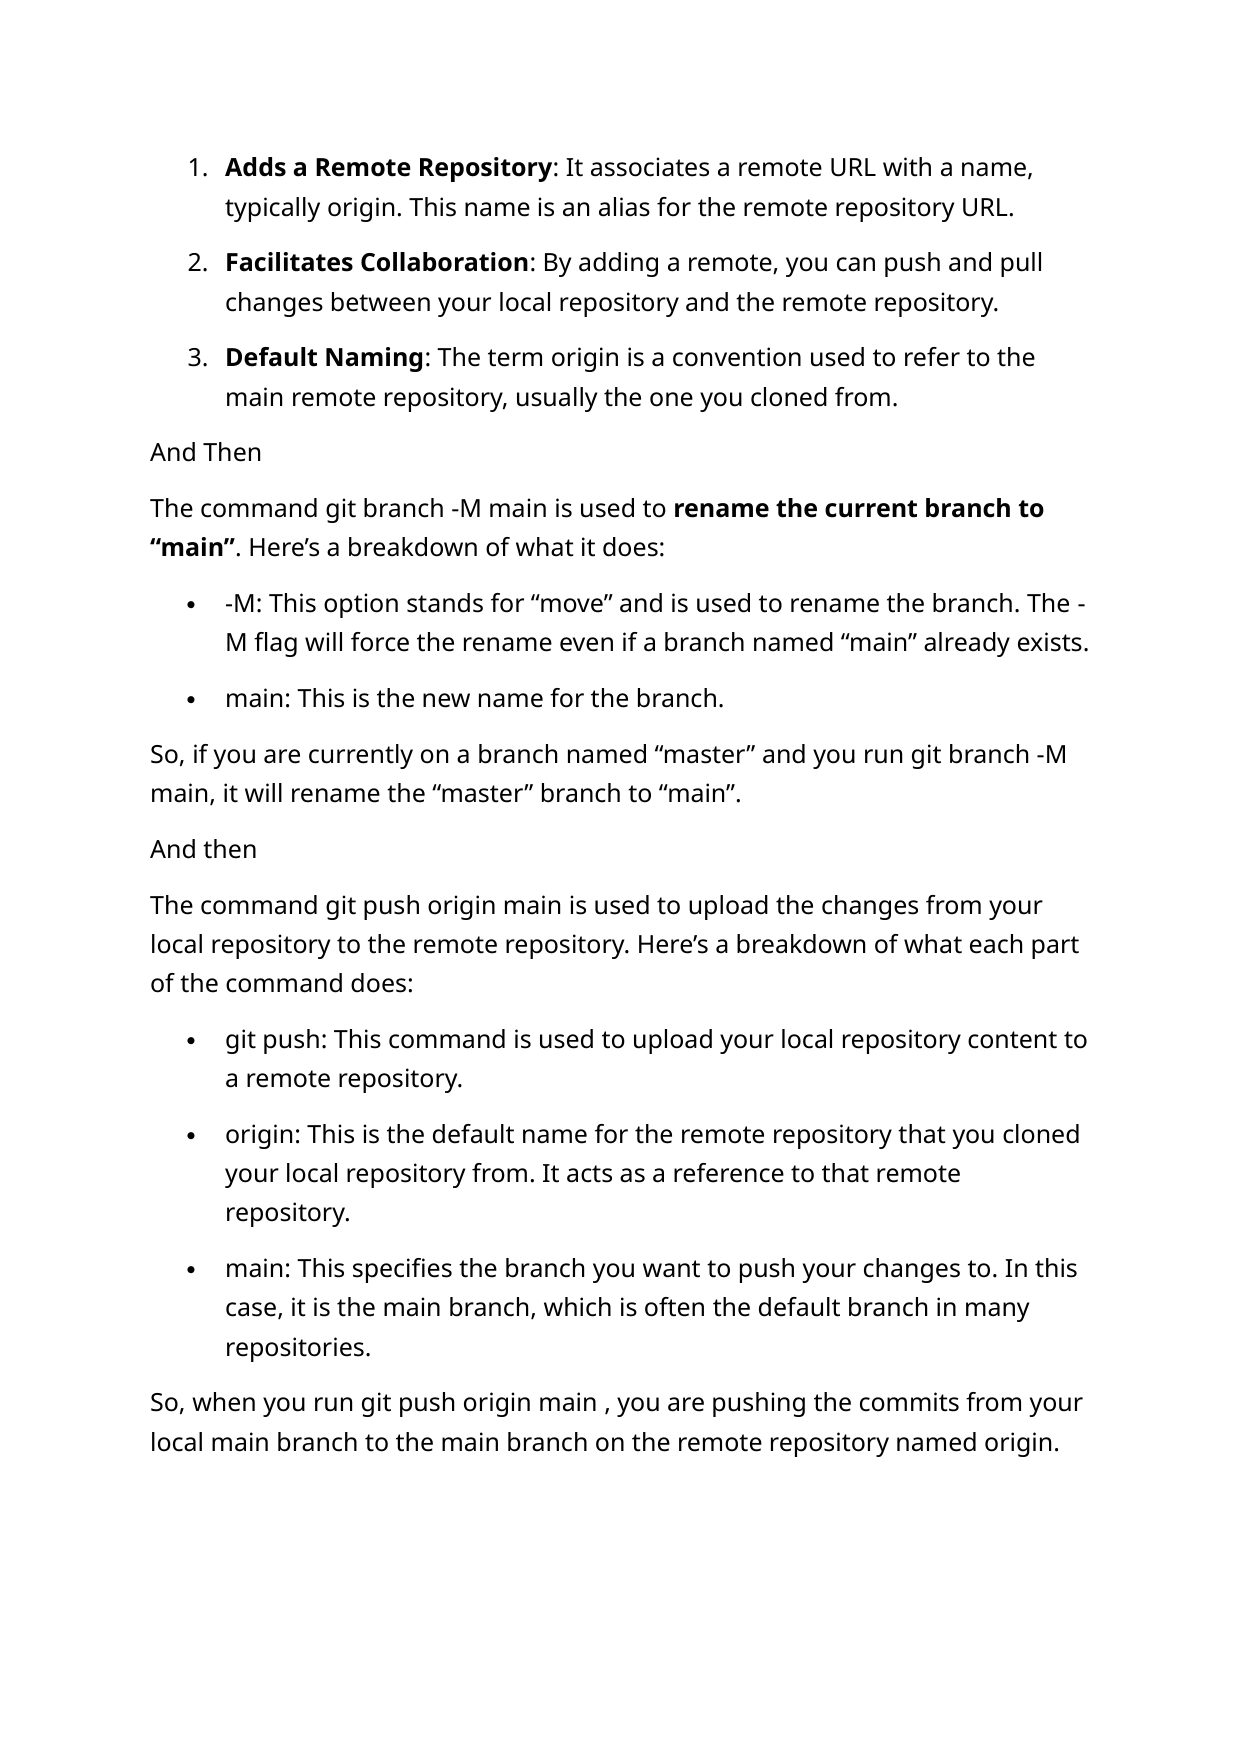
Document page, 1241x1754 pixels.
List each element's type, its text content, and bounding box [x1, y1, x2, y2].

text The command git push origin main is used to upload the changes from your local repository to the remote repository. Here’s a breakdown of what each part of the command does: [150, 887, 1090, 1000]
list -M: This option stands for “move” and is used to rename the branch. The -M flag will force the rename even if a branch named “main” already exists. [187, 586, 1090, 659]
list origin: This is the default name for the remote repository that you cloned your local repository from. It acts as a reference to that remote repository. [187, 1117, 1090, 1229]
text And Then [150, 435, 1090, 469]
list Facilitates Collaboration: By adding a remote, you can push and pull changes between your local repository and the remote repository. [187, 245, 1090, 318]
list main: This specifies the branch you want to push your changes to. In this case, it is the main branch, which is often the default branch in many repositories. [187, 1251, 1090, 1363]
list Default Naming: The term origin is a convention used to refer to the main remote repository, usually the one you cloned from. [187, 340, 1090, 413]
list git push: This command is used to upload your local repository content to a remote repository. [187, 1022, 1090, 1095]
text So, when you run git push origin main , you are pushing the commits from your local main branch to the main branch on the remote repository named origin. [150, 1385, 1090, 1458]
text The command git branch -M main is used to rename the current branch to “main”. Here’s a breakdown of what it does: [150, 491, 1090, 564]
list main: This is the new name for the branch. [187, 681, 1090, 715]
text And then [150, 832, 1090, 866]
text So, if you are currently on a branch named “master” and you run git branch -M main, it will rename the “master” branch to “main”. [150, 737, 1090, 810]
list Adds a Remote Repository: It associates a remote URL with a name, typically origin. This name is an alias for the remote repository URL. [187, 150, 1090, 223]
